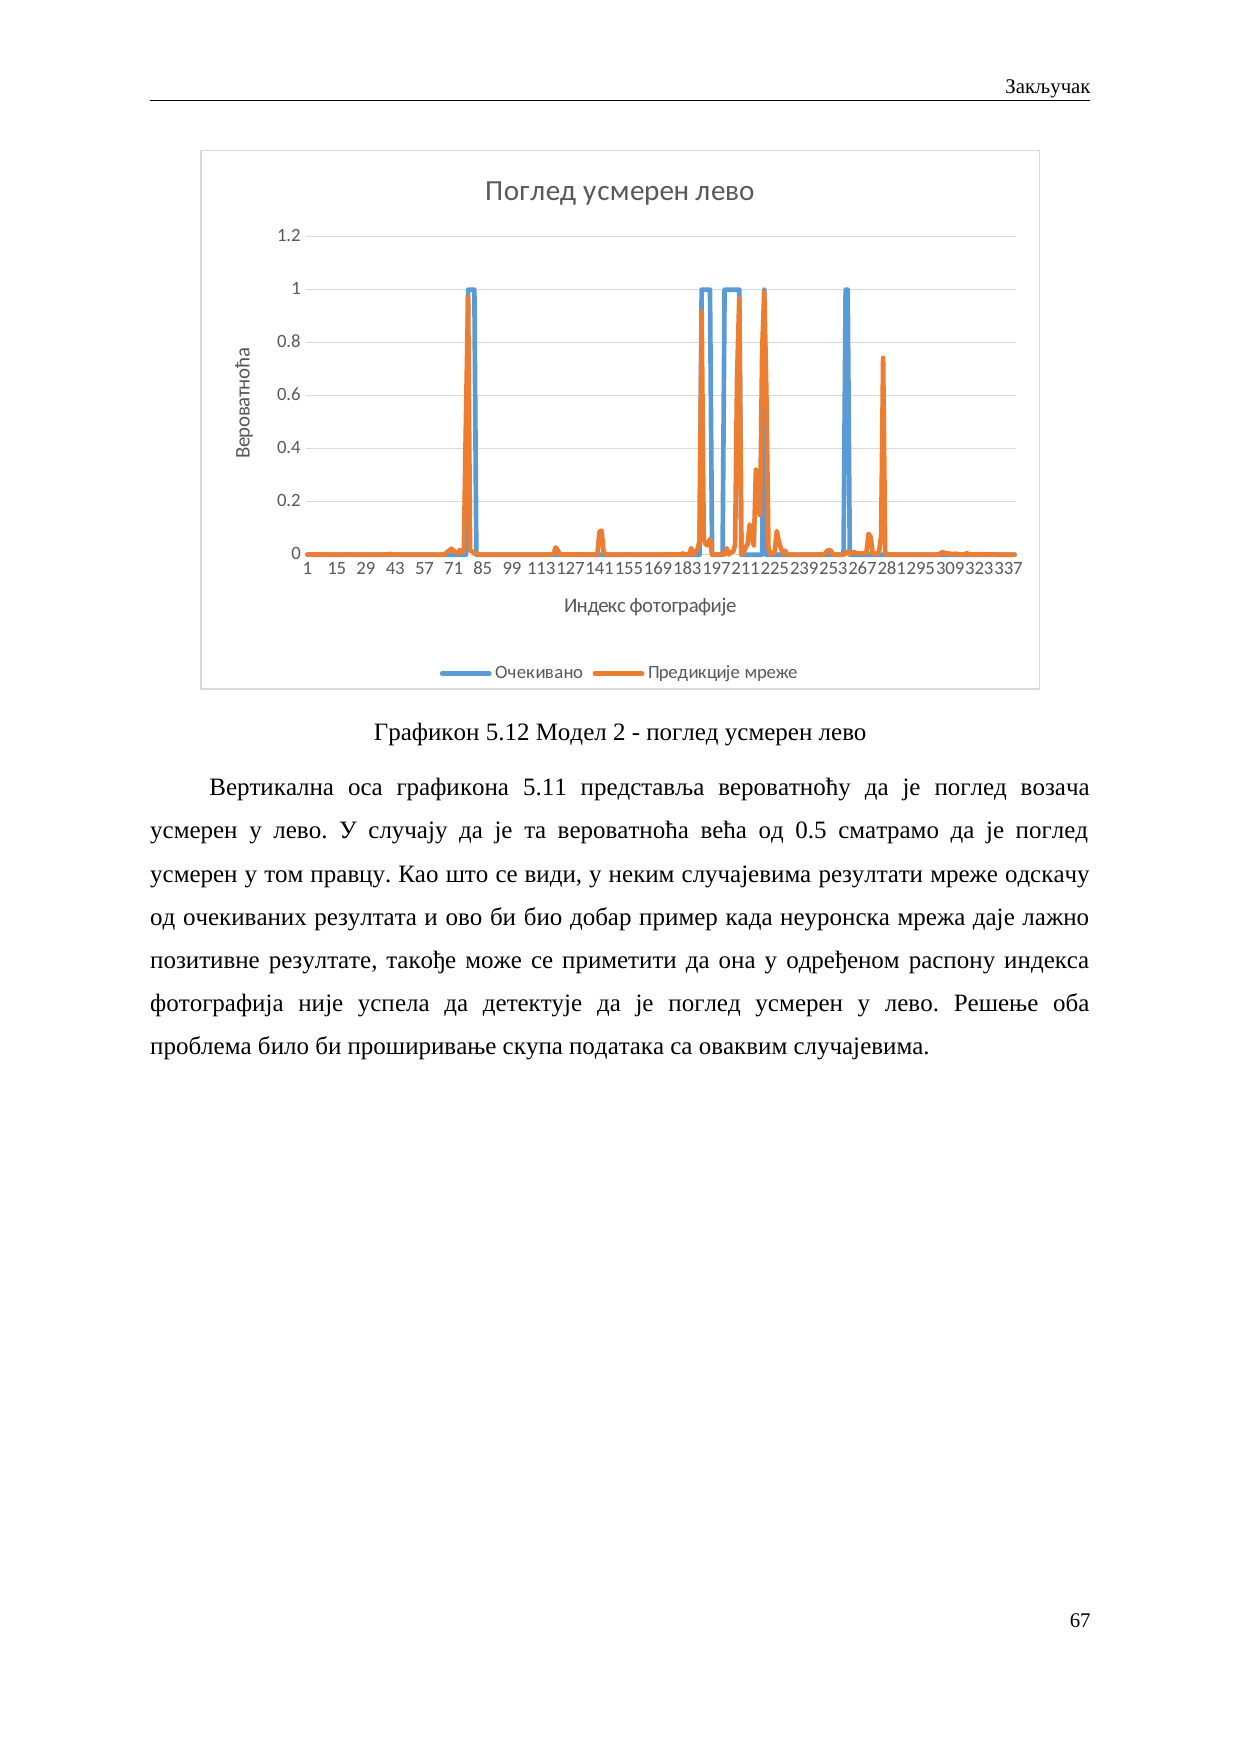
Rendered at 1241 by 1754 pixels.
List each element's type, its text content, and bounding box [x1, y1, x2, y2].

text Вертикална оса графикона 5.11 представља вероватноћу да је поглед возача усмерен у лево. У случају да је та вероватноћа већа од 0.5 сматрамо да је поглед усмерен у том правцу. Као што се види, у неким случајевима резултати мреже одскачу од очекиваних резултата и ово би био добар пример када неуронска мрежа даје лажно позитивне резултате, такође може се приметити да она у одређеном распону индекса фотографија није успела да детектује да је поглед усмерен у лево. Решење оба проблема било би проширивање скупа података са оваквим случајевима. [150, 772, 1090, 1060]
